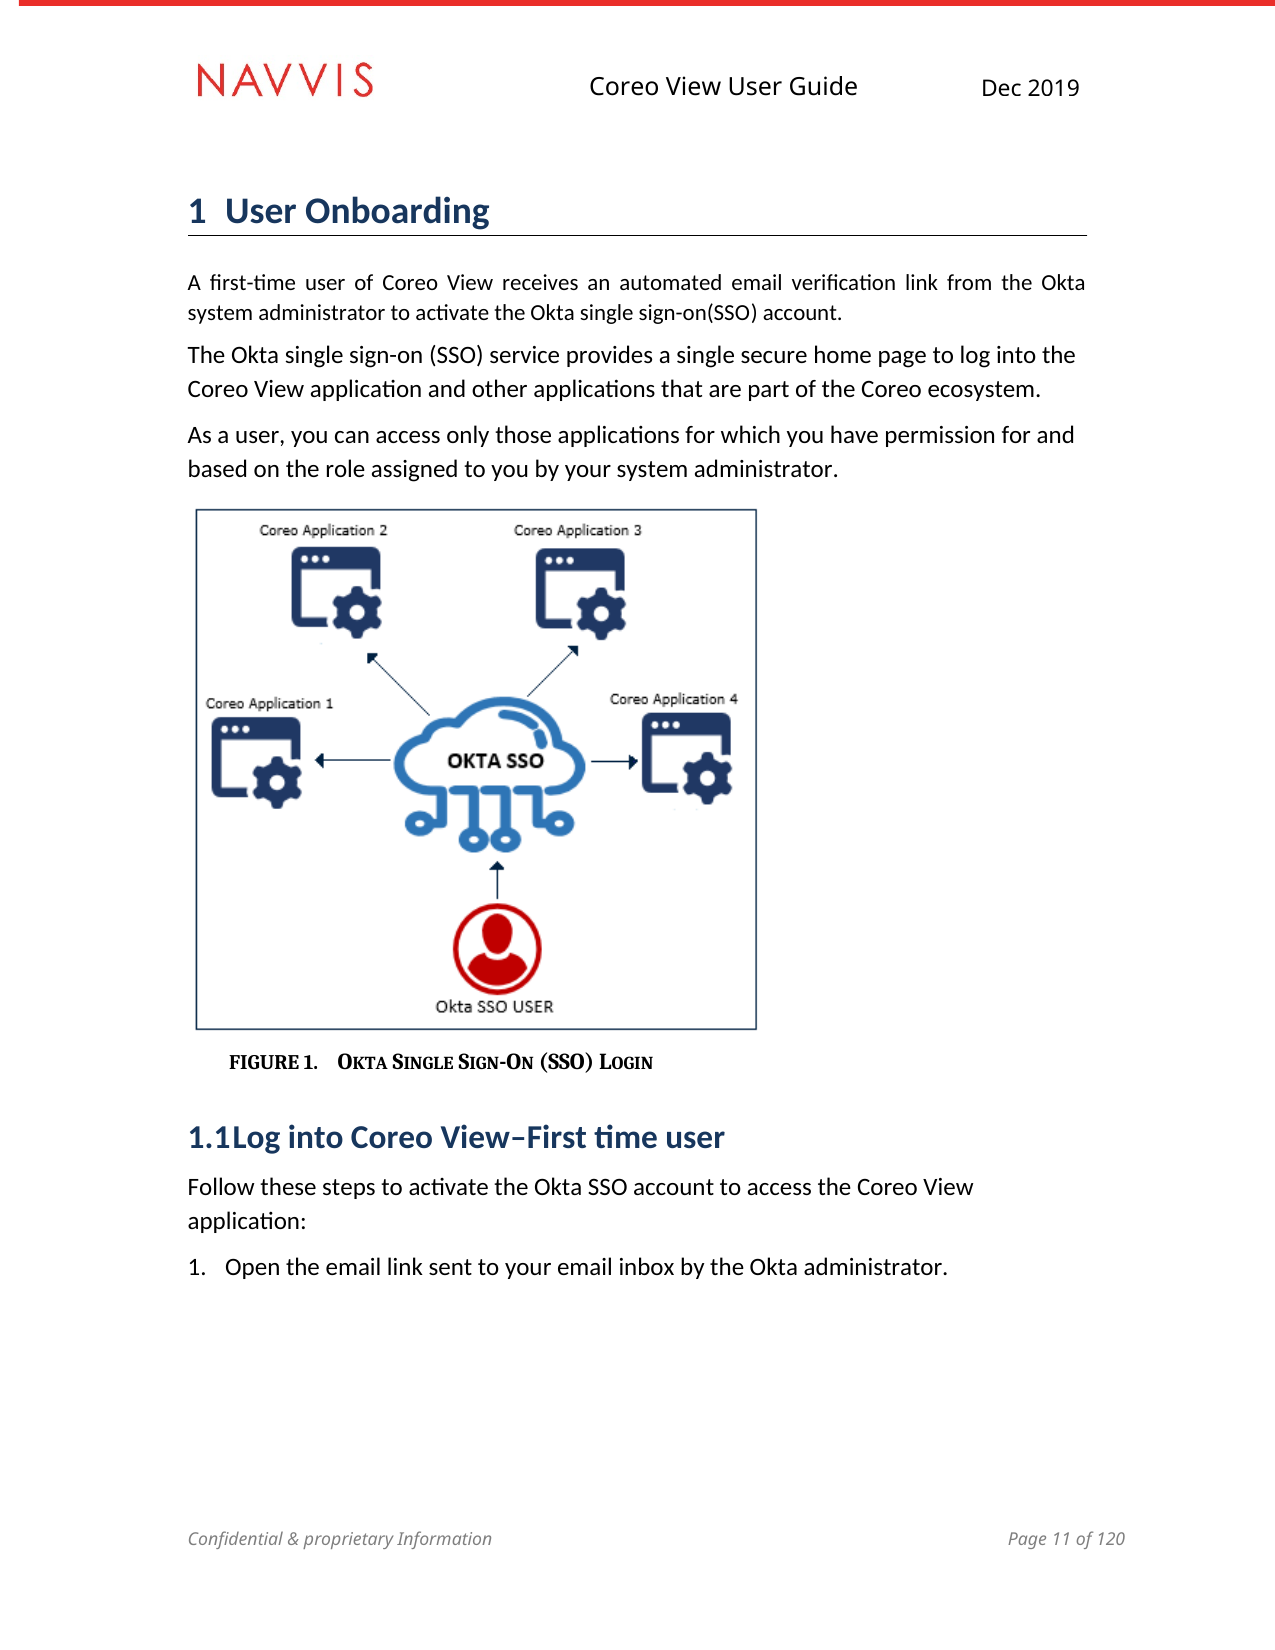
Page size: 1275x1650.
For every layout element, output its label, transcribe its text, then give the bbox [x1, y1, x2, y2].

text As a user, you can access only those applications for which you have permission for and based on the role assigned to you by your system administrator. [187, 419, 1087, 483]
list Open the email link sent to your email inbox by the Okta administrator. [187, 1251, 1087, 1282]
text Follow these steps to activate the Okta SSO account to access the Coreo View application: [187, 1171, 1087, 1236]
picture [193, 502, 760, 1036]
subtitle Log into Coreo View–First time user [187, 1116, 1087, 1157]
text A first-time user of Coreo View receives an automated email verification link from the Okta system administrator to activate the Okta single sign-on(SSO) account. [187, 268, 1087, 326]
text The Okta single sign-on (SSO) service provides a single secure home page to log into the Coreo View application and other applications that are part of the Coreo ecosystem. [187, 339, 1087, 404]
text Okta Single Sign-On (SSO) Login [229, 1048, 1087, 1075]
subtitle User Onboarding [187, 187, 1087, 236]
picture [187, 55, 383, 104]
